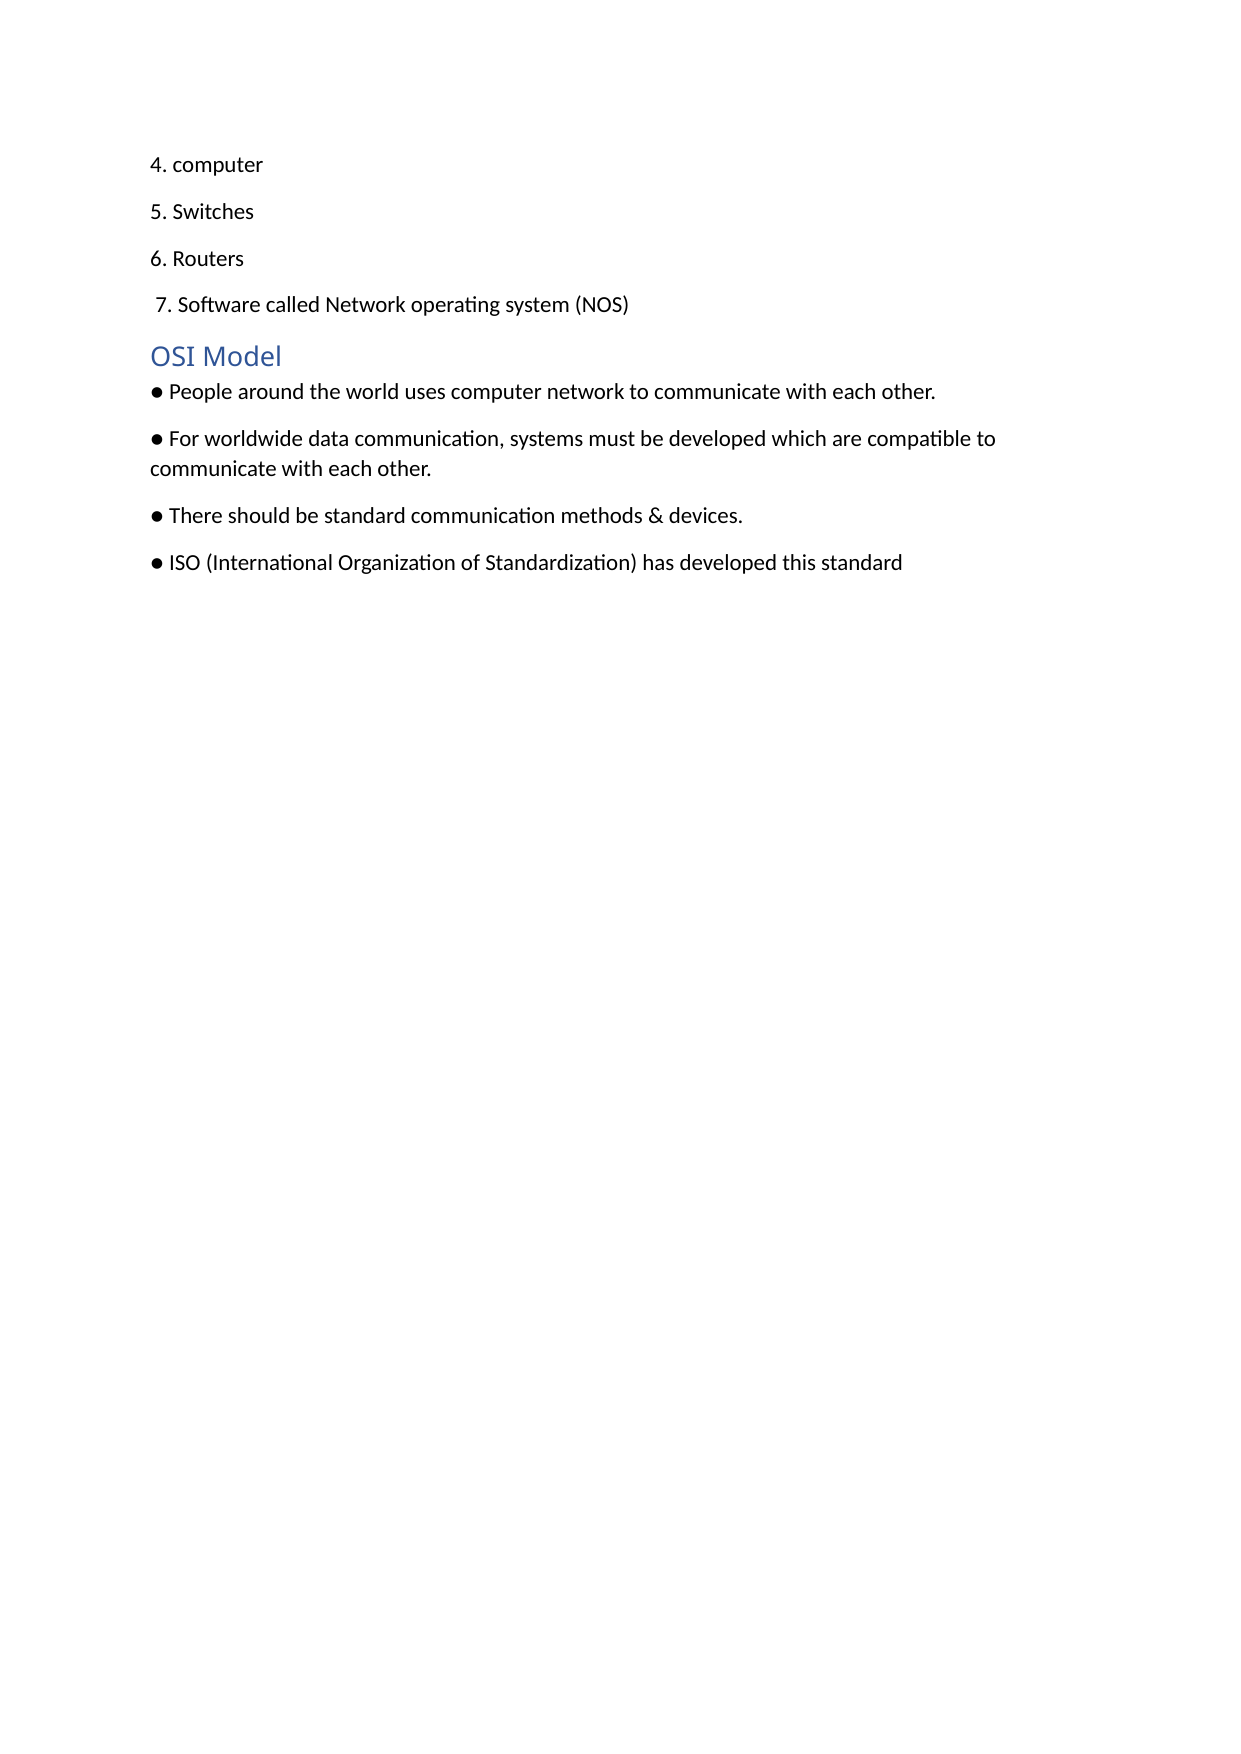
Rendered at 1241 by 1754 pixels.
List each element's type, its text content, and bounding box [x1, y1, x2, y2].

text ● For worldwide data communication, systems must be developed which are compatible to communicate with each other. [150, 424, 1090, 482]
subtitle OSI Model [150, 337, 1090, 374]
text ● There should be standard communication methods & devices. [150, 501, 1090, 529]
text 7. Software called Network operating system (NOS) [150, 291, 1090, 319]
text 5. Switches [150, 197, 1090, 225]
text ● People around the world uses computer network to communicate with each other. [150, 377, 1090, 405]
text ● ISO (International Organization of Standardization) has developed this standard [150, 548, 1090, 576]
text 4. computer [150, 150, 1090, 178]
text 6. Routers [150, 244, 1090, 272]
